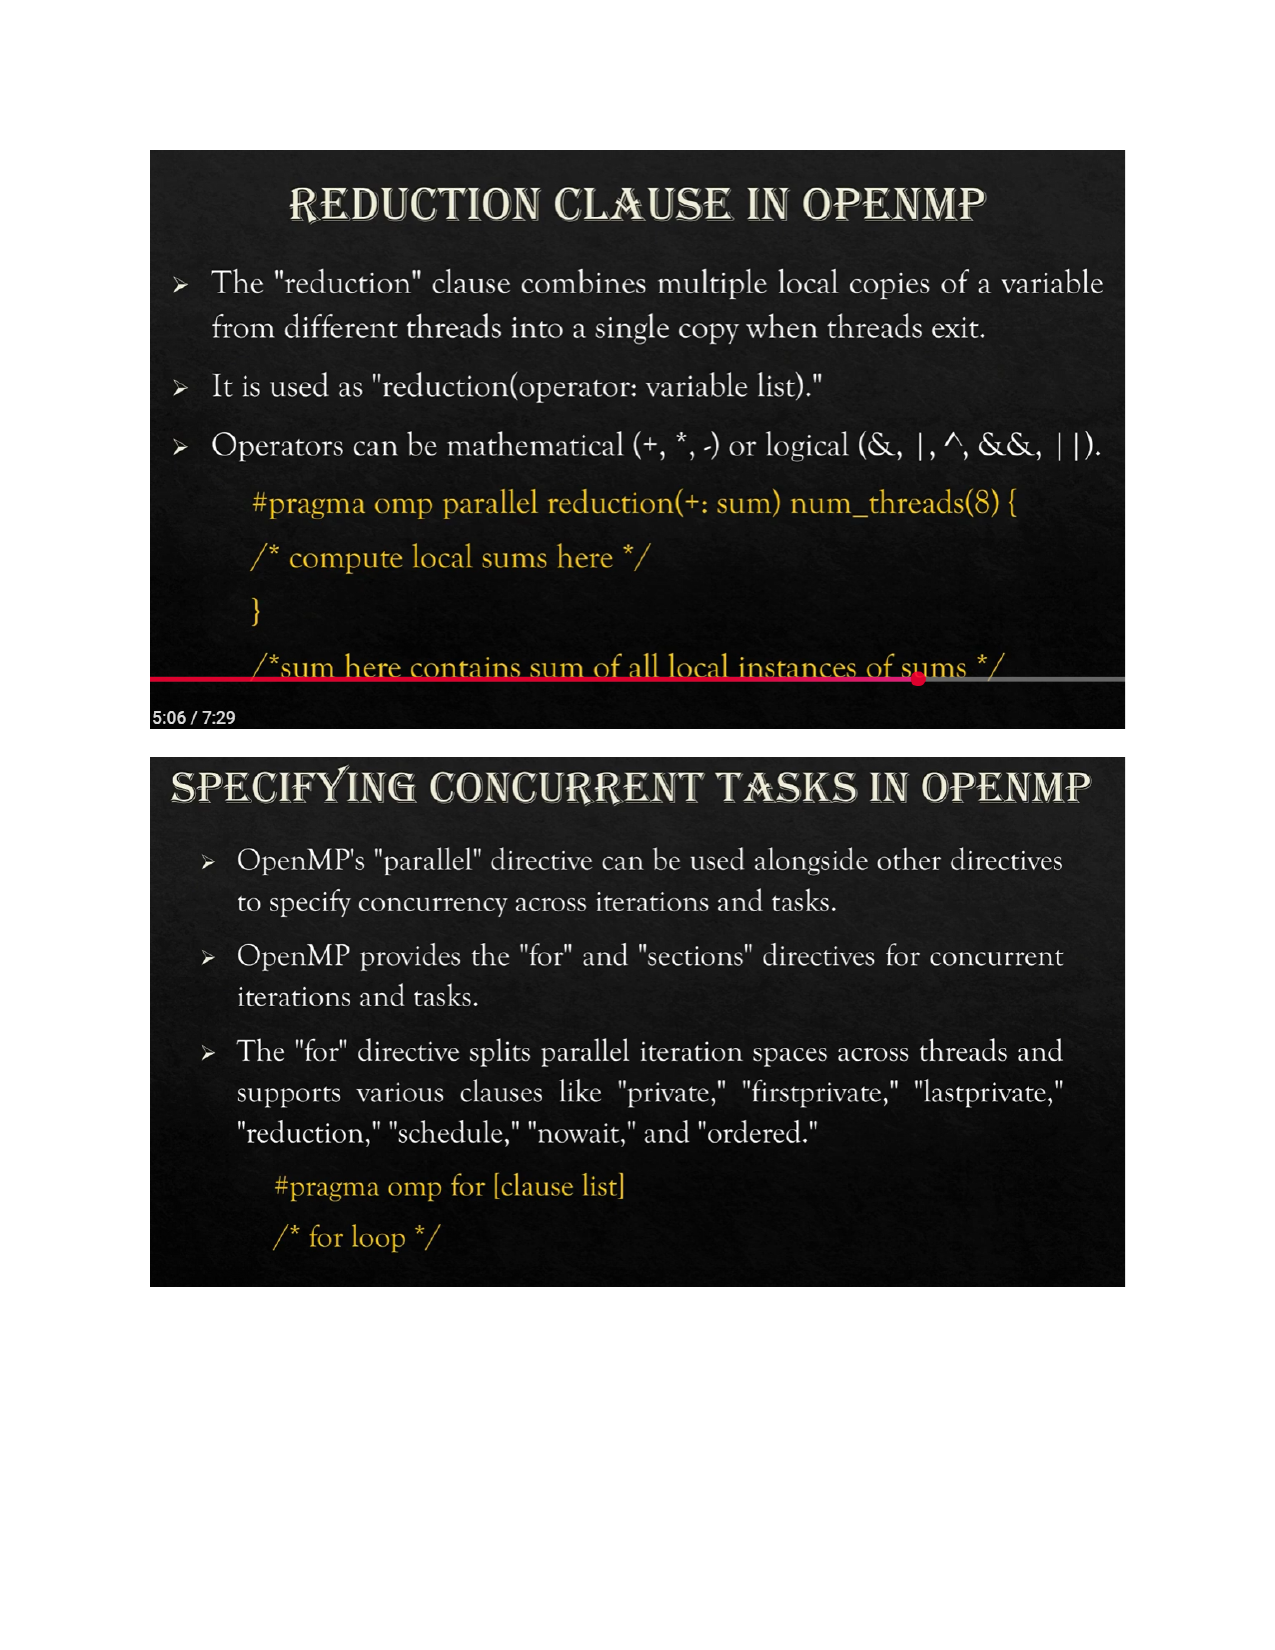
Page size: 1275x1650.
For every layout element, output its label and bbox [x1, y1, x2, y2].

picture [150, 757, 1125, 1287]
picture [150, 150, 1125, 729]
